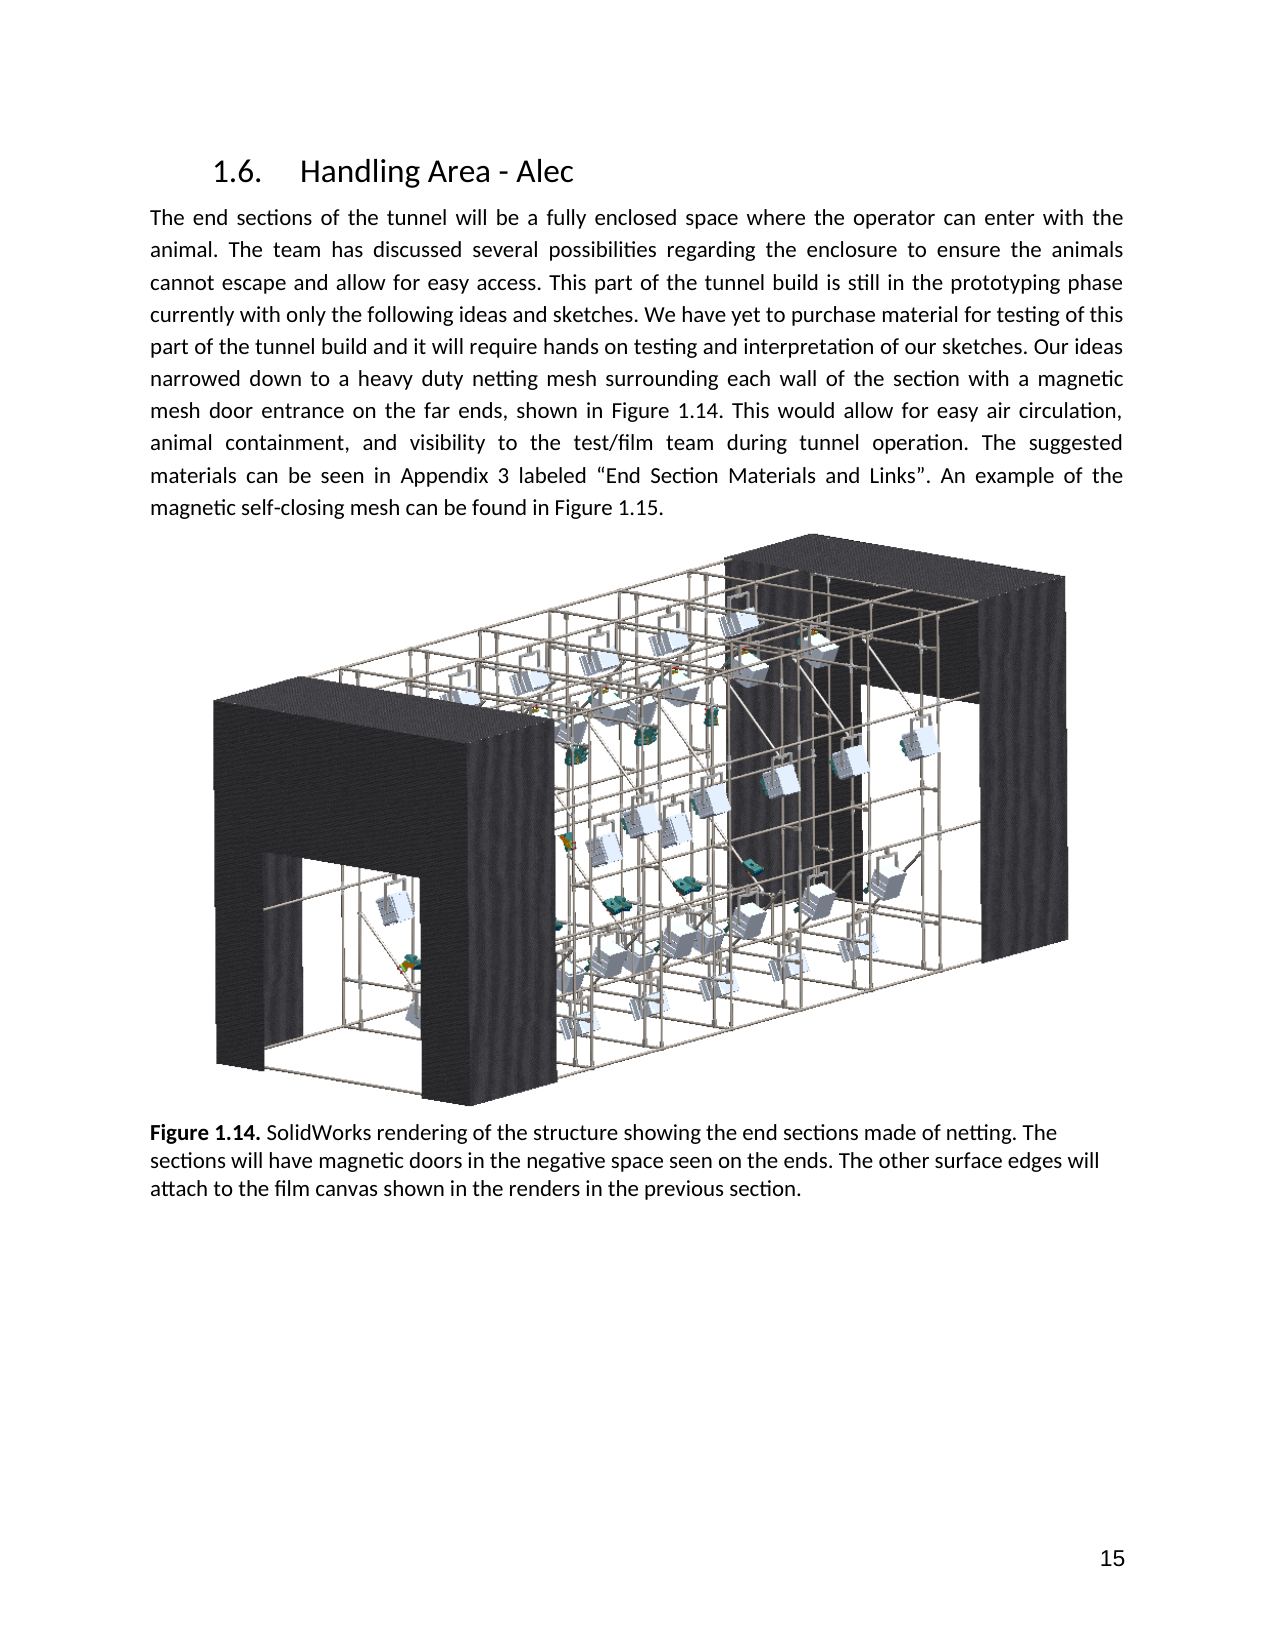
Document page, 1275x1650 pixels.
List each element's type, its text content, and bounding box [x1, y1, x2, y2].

text Figure 1.14. SolidWorks rendering of the structure showing the end sections made of netting. The sections will have magnetic doors in the negative space seen on the ends. The other surface edges will attach to the film canvas shown in the renders in the previous section. [150, 1118, 1125, 1202]
text The end sections of the tunnel will be a fully enclosed space where the operator can enter with the animal. The team has discussed several possibilities regarding the enclosure to ensure the animals cannot escape and allow for easy access. This part of the tunnel build is still in the prototyping phase currently with only the following ideas and sketches. We have yet to purchase material for testing of this part of the tunnel build and it will require hands on testing and interpretation of our sketches. Our ideas narrowed down to a heavy duty netting mesh surrounding each wall of the section with a magnetic mesh door entrance on the far ends, shown in Figure 1.14. This would allow for easy air circulation, animal containment, and visibility to the test/film team during tunnel operation. The suggested materials can be seen in Appendix 3 labeled “End Section Materials and Links”. An example of the magnetic self-closing mesh can be found in Figure 1.15. [150, 203, 1125, 521]
subtitle Handling Area - Alec [262, 150, 1125, 191]
picture [172, 525, 1103, 1115]
